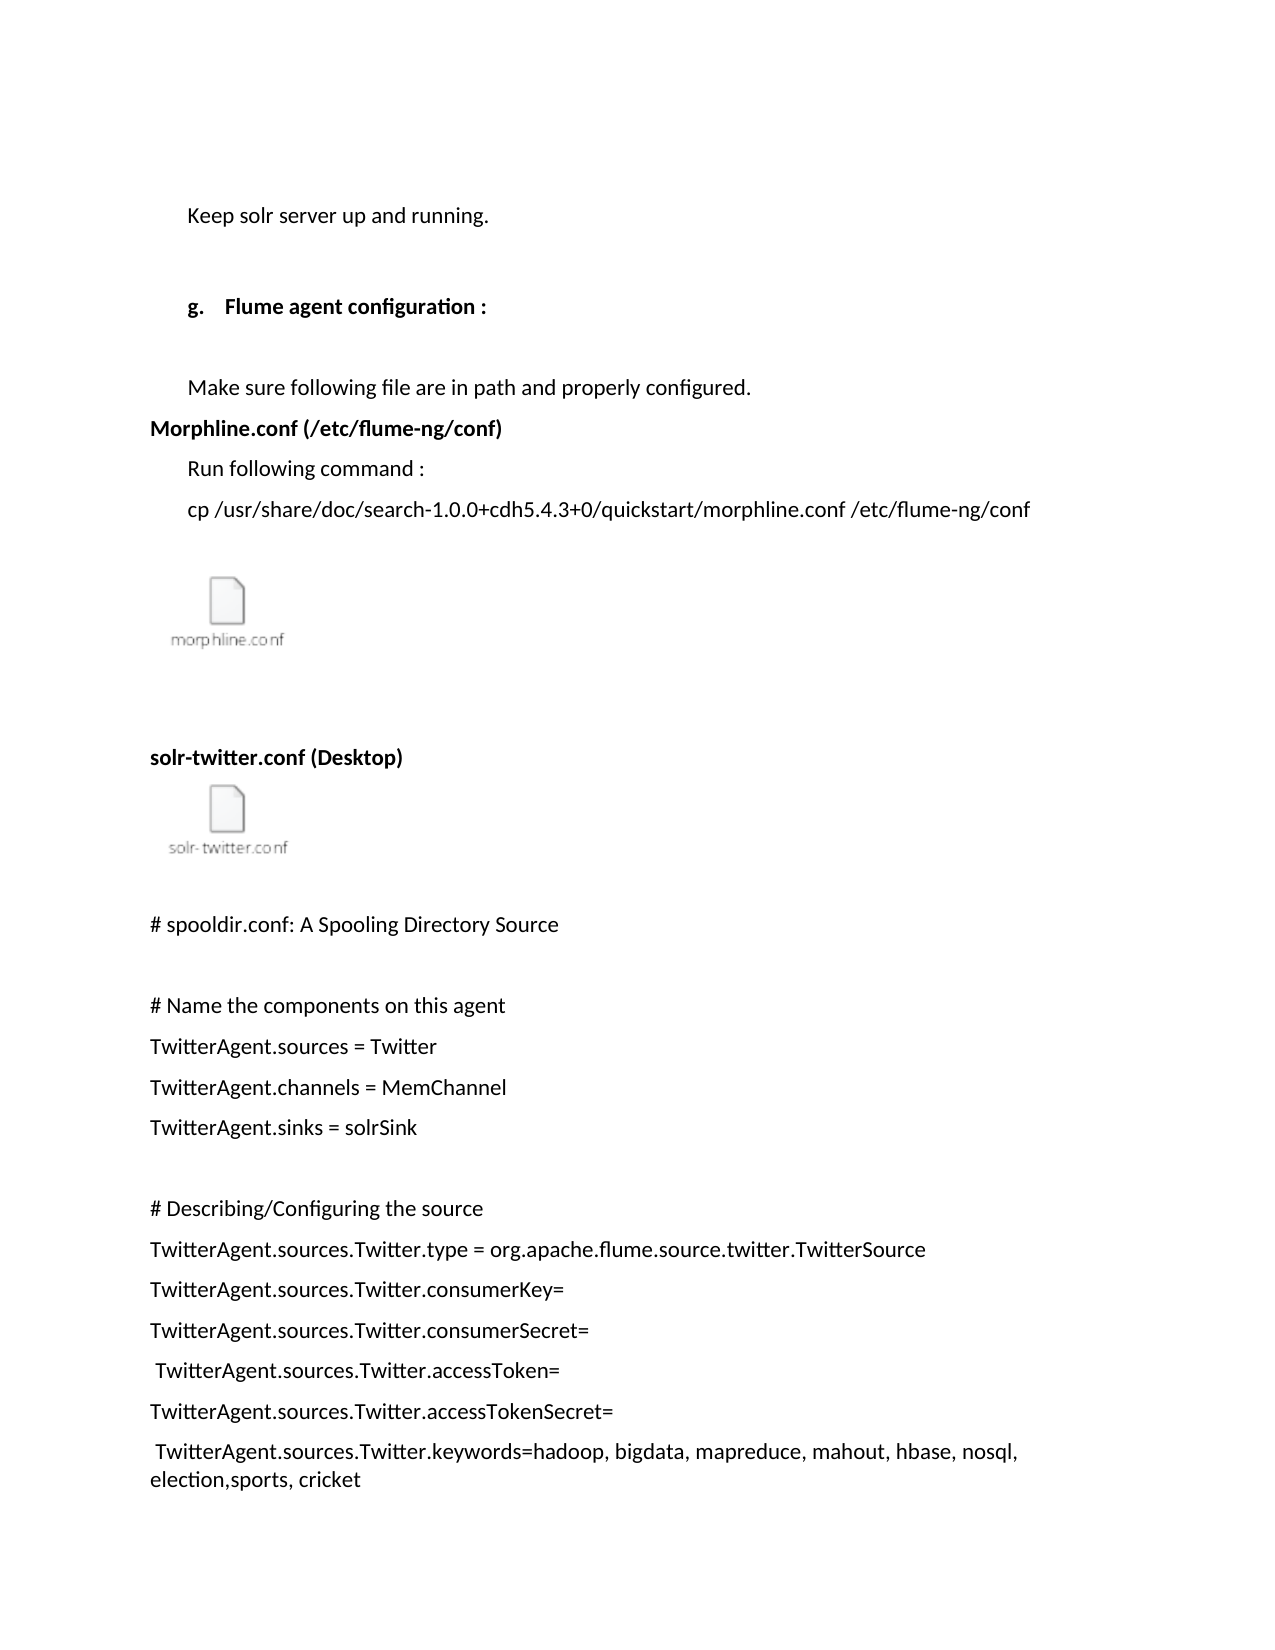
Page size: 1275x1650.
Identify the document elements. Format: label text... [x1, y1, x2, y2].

text TwitterAgent.sources.Twitter.accessToken= [150, 1356, 1125, 1384]
text TwitterAgent.sinks = solrSink [150, 1113, 1125, 1141]
list Flume agent configuration : [187, 292, 1125, 320]
text # Name the components on this agent [150, 992, 1125, 1020]
text # spooldir.conf: A Spooling Directory Source [150, 911, 1125, 939]
text # Describing/Configuring the source [150, 1194, 1125, 1222]
text TwitterAgent.sources.Twitter.keywords=hadoop, bigdata, mapreduce, mahout, hbase, nosql, election,sports, cricket [150, 1437, 1125, 1493]
text Make sure following file are in path and properly configured. [150, 373, 1125, 401]
text Morphline.conf (/etc/flume-ng/conf) [150, 414, 1125, 442]
text TwitterAgent.sources.Twitter.consumerKey= [150, 1275, 1125, 1303]
text Run following command : [150, 454, 1125, 482]
text TwitterAgent.sources = Twitter [150, 1032, 1125, 1060]
text cp /usr/share/doc/search-1.0.0+cdh5.4.3+0/quickstart/morphline.conf /etc/flume-ng/conf [150, 495, 1125, 523]
text TwitterAgent.sources.Twitter.consumerSecret= [150, 1316, 1125, 1344]
text TwitterAgent.sources.Twitter.type = org.apache.flume.source.twitter.TwitterSource [150, 1235, 1125, 1263]
text TwitterAgent.channels = MemChannel [150, 1073, 1125, 1101]
text Keep solr server up and running. [150, 201, 1125, 229]
text solr-twitter.conf (Desktop) [150, 743, 1125, 771]
text TwitterAgent.sources.Twitter.accessTokenSecret= [150, 1397, 1125, 1425]
